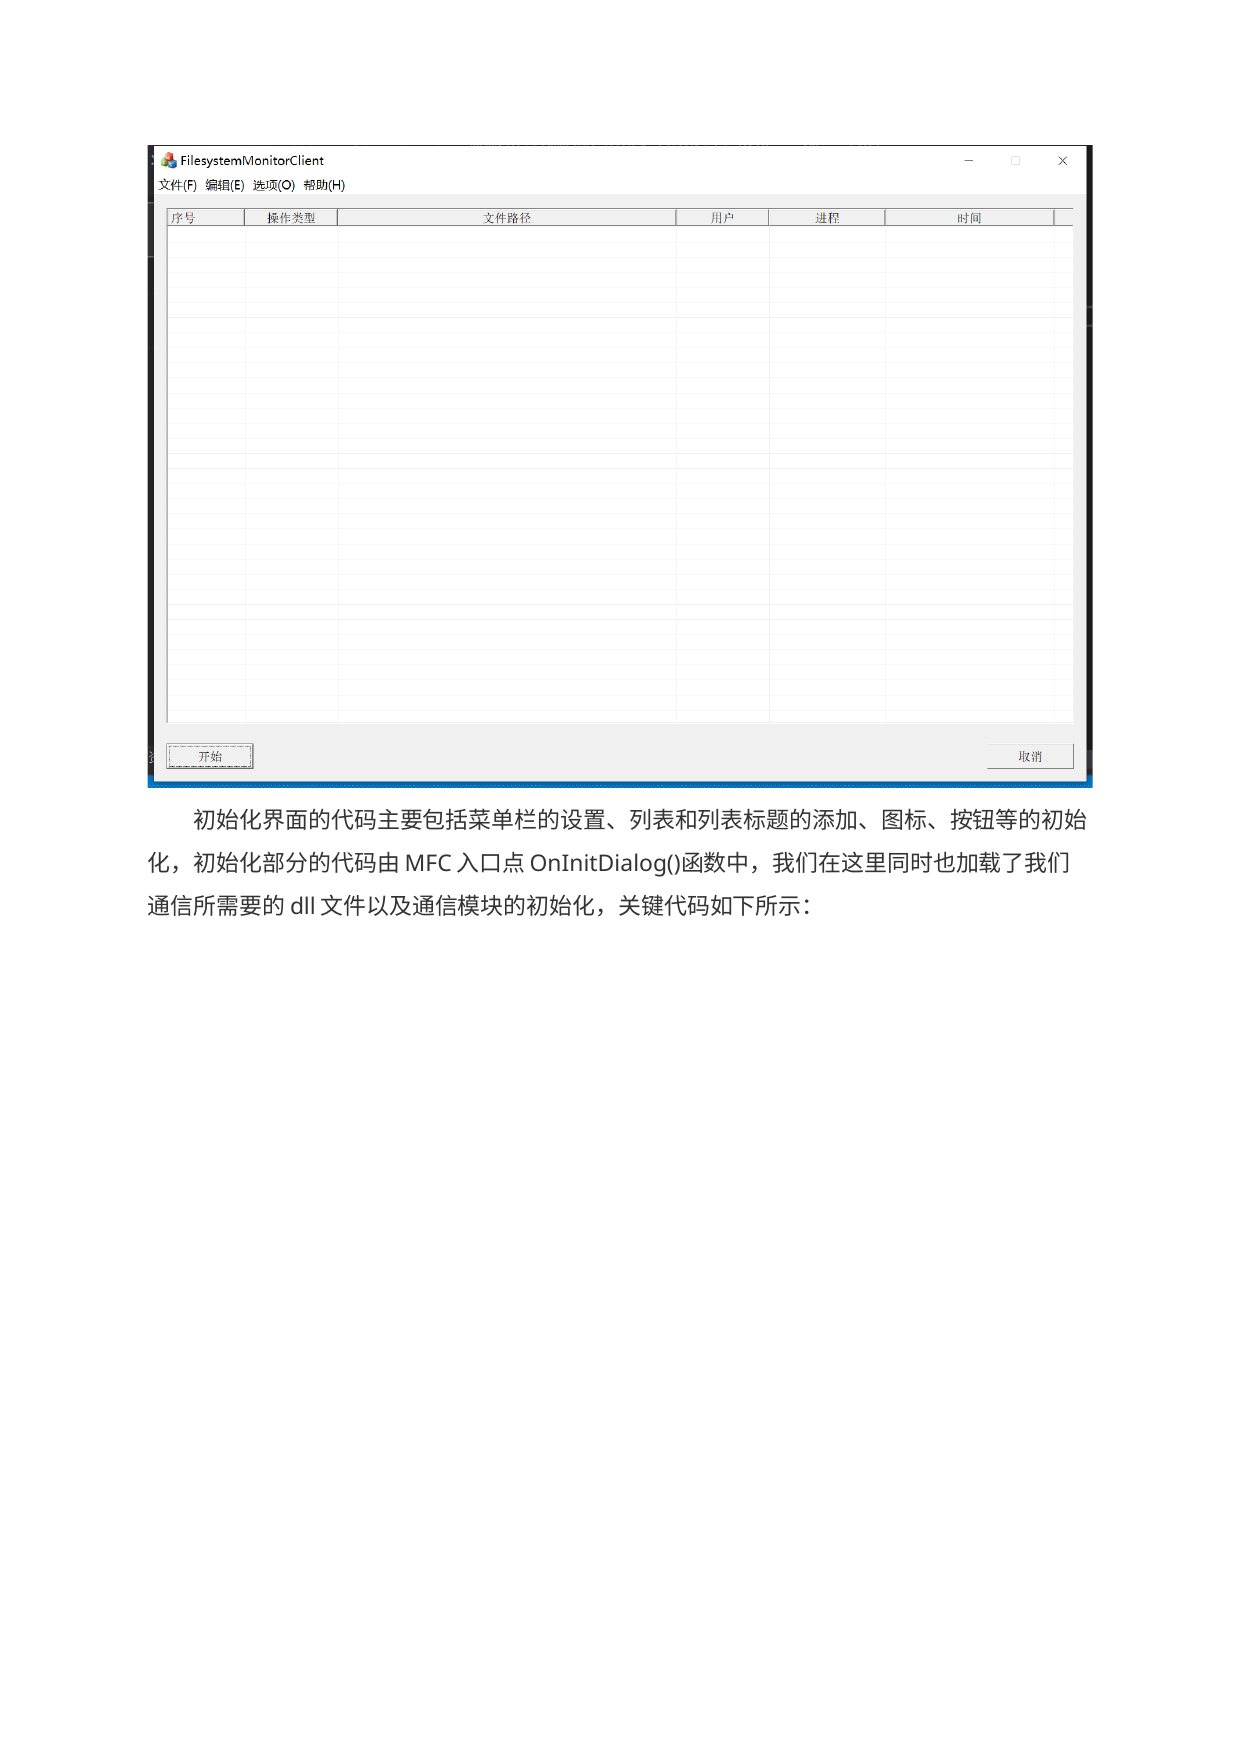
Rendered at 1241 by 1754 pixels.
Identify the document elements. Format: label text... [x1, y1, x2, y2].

picture [147, 145, 1093, 788]
text 初始化界面的代码主要包括菜单栏的设置、列表和列表标题的添加、图标、按钮等的初始化，初始化部分的代码由MFC入口点OnInitDialog()函数中，我们在这里同时也加载了我们通信所需要的dll文件以及通信模块的初始化，关键代码如下所示： [148, 801, 1093, 921]
